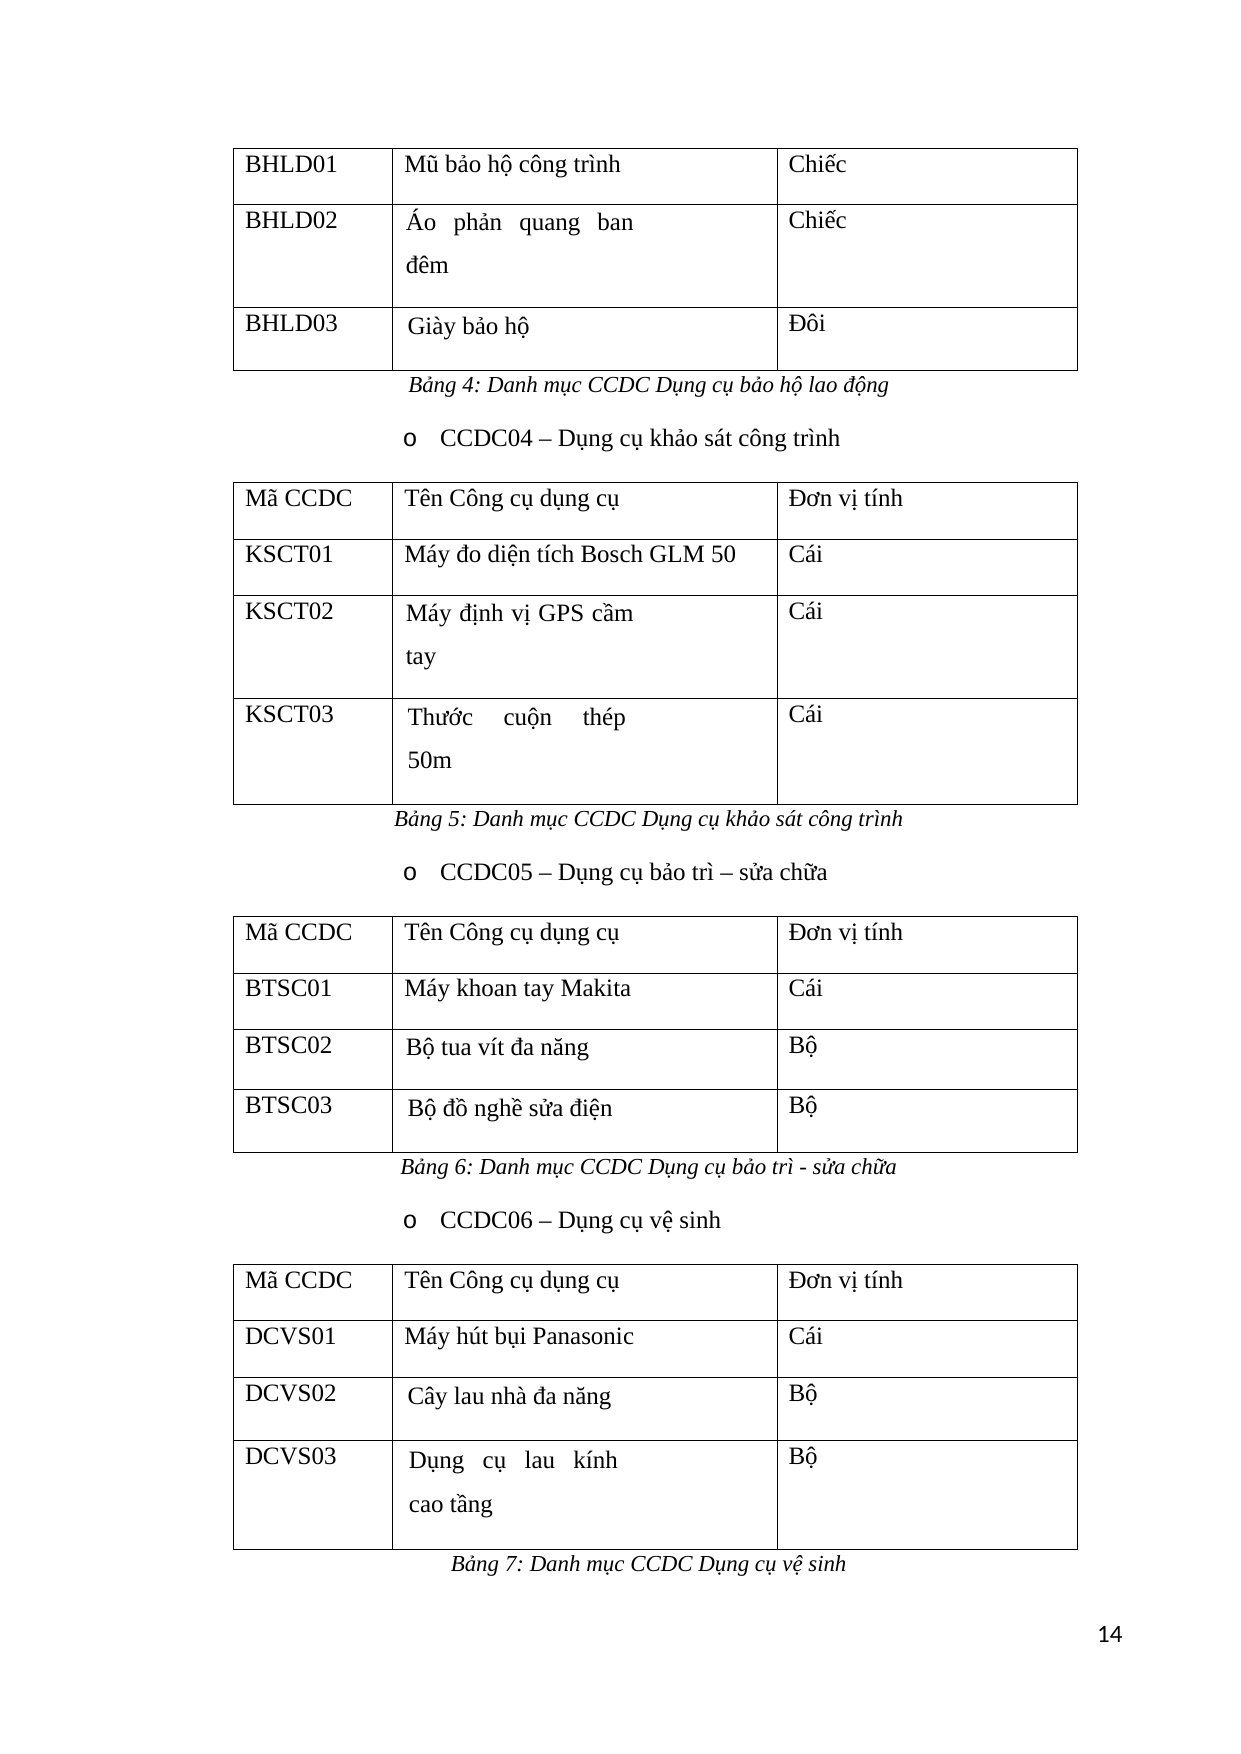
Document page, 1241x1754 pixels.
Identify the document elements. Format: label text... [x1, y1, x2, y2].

table_header Tên Công cụ dụng cụ [393, 483, 777, 538]
table_cell Mũ bảo hộ công trình [393, 149, 777, 204]
text Bảng 6: Danh mục CCDC Dụng cụ bảo trì - sửa chữa [177, 1153, 1122, 1179]
table_cell Máy khoan tay Makita [393, 974, 777, 1029]
table_cell [393, 596, 777, 698]
table_cell DCVS02 [234, 1378, 392, 1440]
table_cell DCVS03 [234, 1441, 392, 1549]
list CCDC04 – Dụng cụ khảo sát công trình [402, 423, 1122, 454]
table_header Đơn vị tính [778, 483, 1077, 538]
list CCDC06 – Dụng cụ vệ sinh [402, 1205, 1122, 1236]
table_header Đơn vị tính [778, 1265, 1077, 1320]
table_cell BTSC03 [234, 1090, 392, 1152]
table_cell Bộ [778, 1030, 1077, 1089]
table_cell Chiếc [778, 205, 1077, 307]
table_header Tên Công cụ dụng cụ [393, 917, 777, 972]
table_cell KSCT01 [234, 540, 392, 595]
table_cell Bộ [778, 1441, 1077, 1549]
table_cell [393, 699, 777, 804]
table_cell Cái [778, 596, 1077, 698]
table_cell [393, 1030, 777, 1089]
table_cell BTSC01 [234, 974, 392, 1029]
table_header Tên Công cụ dụng cụ [393, 1265, 777, 1320]
table_cell BHLD02 [234, 205, 392, 307]
table_cell DCVS01 [234, 1321, 392, 1377]
table_cell Chiếc [778, 149, 1077, 204]
table_cell [393, 205, 777, 307]
text Bảng 5: Danh mục CCDC Dụng cụ khảo sát công trình [177, 805, 1122, 832]
table_cell Máy đo diện tích Bosch GLM 50 [393, 540, 777, 595]
table_cell BTSC02 [234, 1030, 392, 1089]
table_cell Cái [778, 699, 1077, 804]
table_cell BHLD03 [234, 308, 392, 370]
list CCDC05 – Dụng cụ bảo trì – sửa chữa [402, 857, 1122, 888]
table_cell [393, 308, 777, 370]
table_cell [393, 1378, 777, 1440]
text Bảng 7: Danh mục CCDC Dụng cụ vệ sinh [177, 1550, 1122, 1577]
table_cell [393, 1441, 777, 1549]
table_cell KSCT03 [234, 699, 392, 804]
table_header Mã CCDC [234, 917, 392, 972]
table_cell Máy hút bụi Panasonic [393, 1321, 777, 1377]
table_cell Cái [778, 1321, 1077, 1377]
table_header Đơn vị tính [778, 917, 1077, 972]
table_cell Bộ [778, 1378, 1077, 1440]
table_cell Bộ [778, 1090, 1077, 1152]
table_cell BHLD01 [234, 149, 392, 204]
table_cell Đôi [778, 308, 1077, 370]
table_header Mã CCDC [234, 483, 392, 538]
table_cell Cái [778, 540, 1077, 595]
table_cell KSCT02 [234, 596, 392, 698]
table_cell Cái [778, 974, 1077, 1029]
table_cell [393, 1090, 777, 1152]
table_header Mã CCDC [234, 1265, 392, 1320]
text Bảng 4: Danh mục CCDC Dụng cụ bảo hộ lao động [177, 371, 1122, 398]
